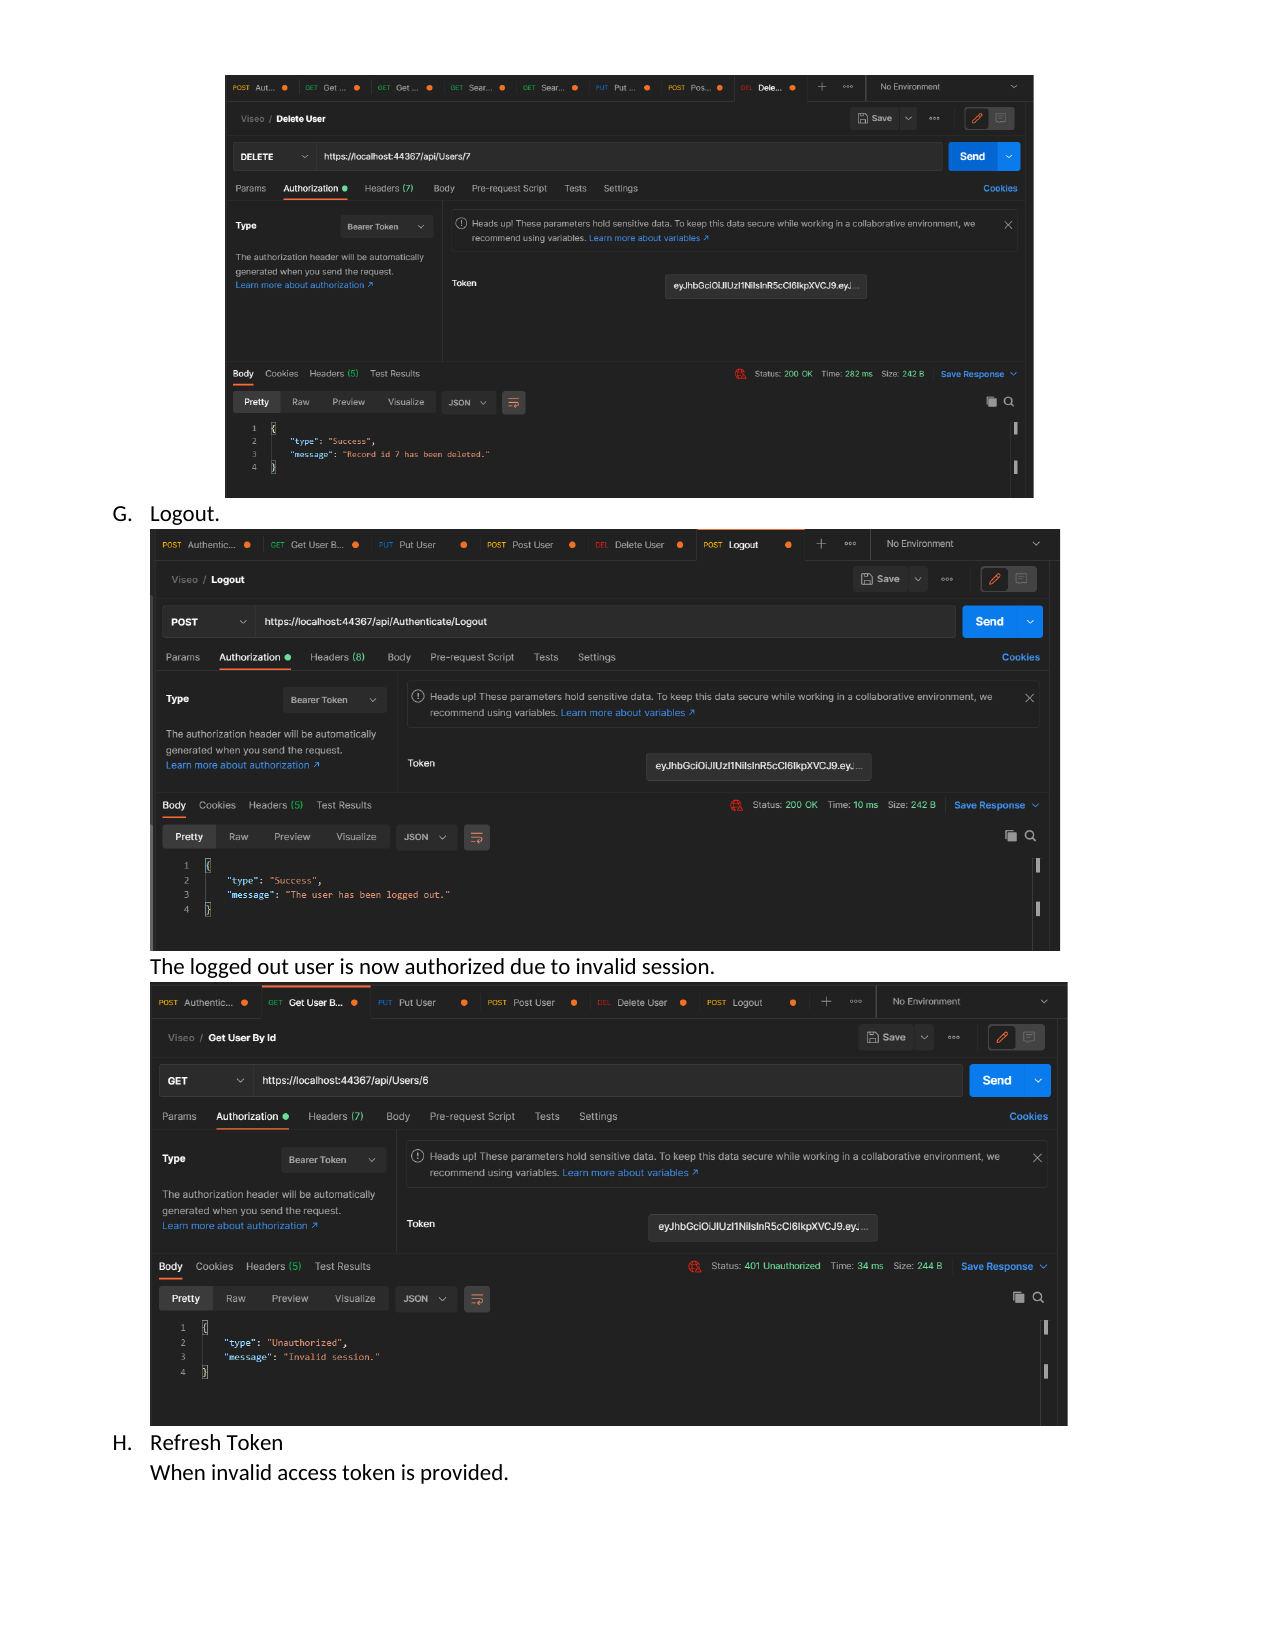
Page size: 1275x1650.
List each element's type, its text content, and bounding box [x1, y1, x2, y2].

list When invalid access token is provided. [150, 1458, 1200, 1486]
list The logged out user is now authorized due to invalid session. [150, 952, 1200, 981]
picture [150, 982, 1068, 1426]
picture [225, 75, 1034, 498]
picture [150, 529, 1060, 951]
list Logout. [112, 499, 1200, 527]
list Refresh Token [112, 1428, 1200, 1456]
